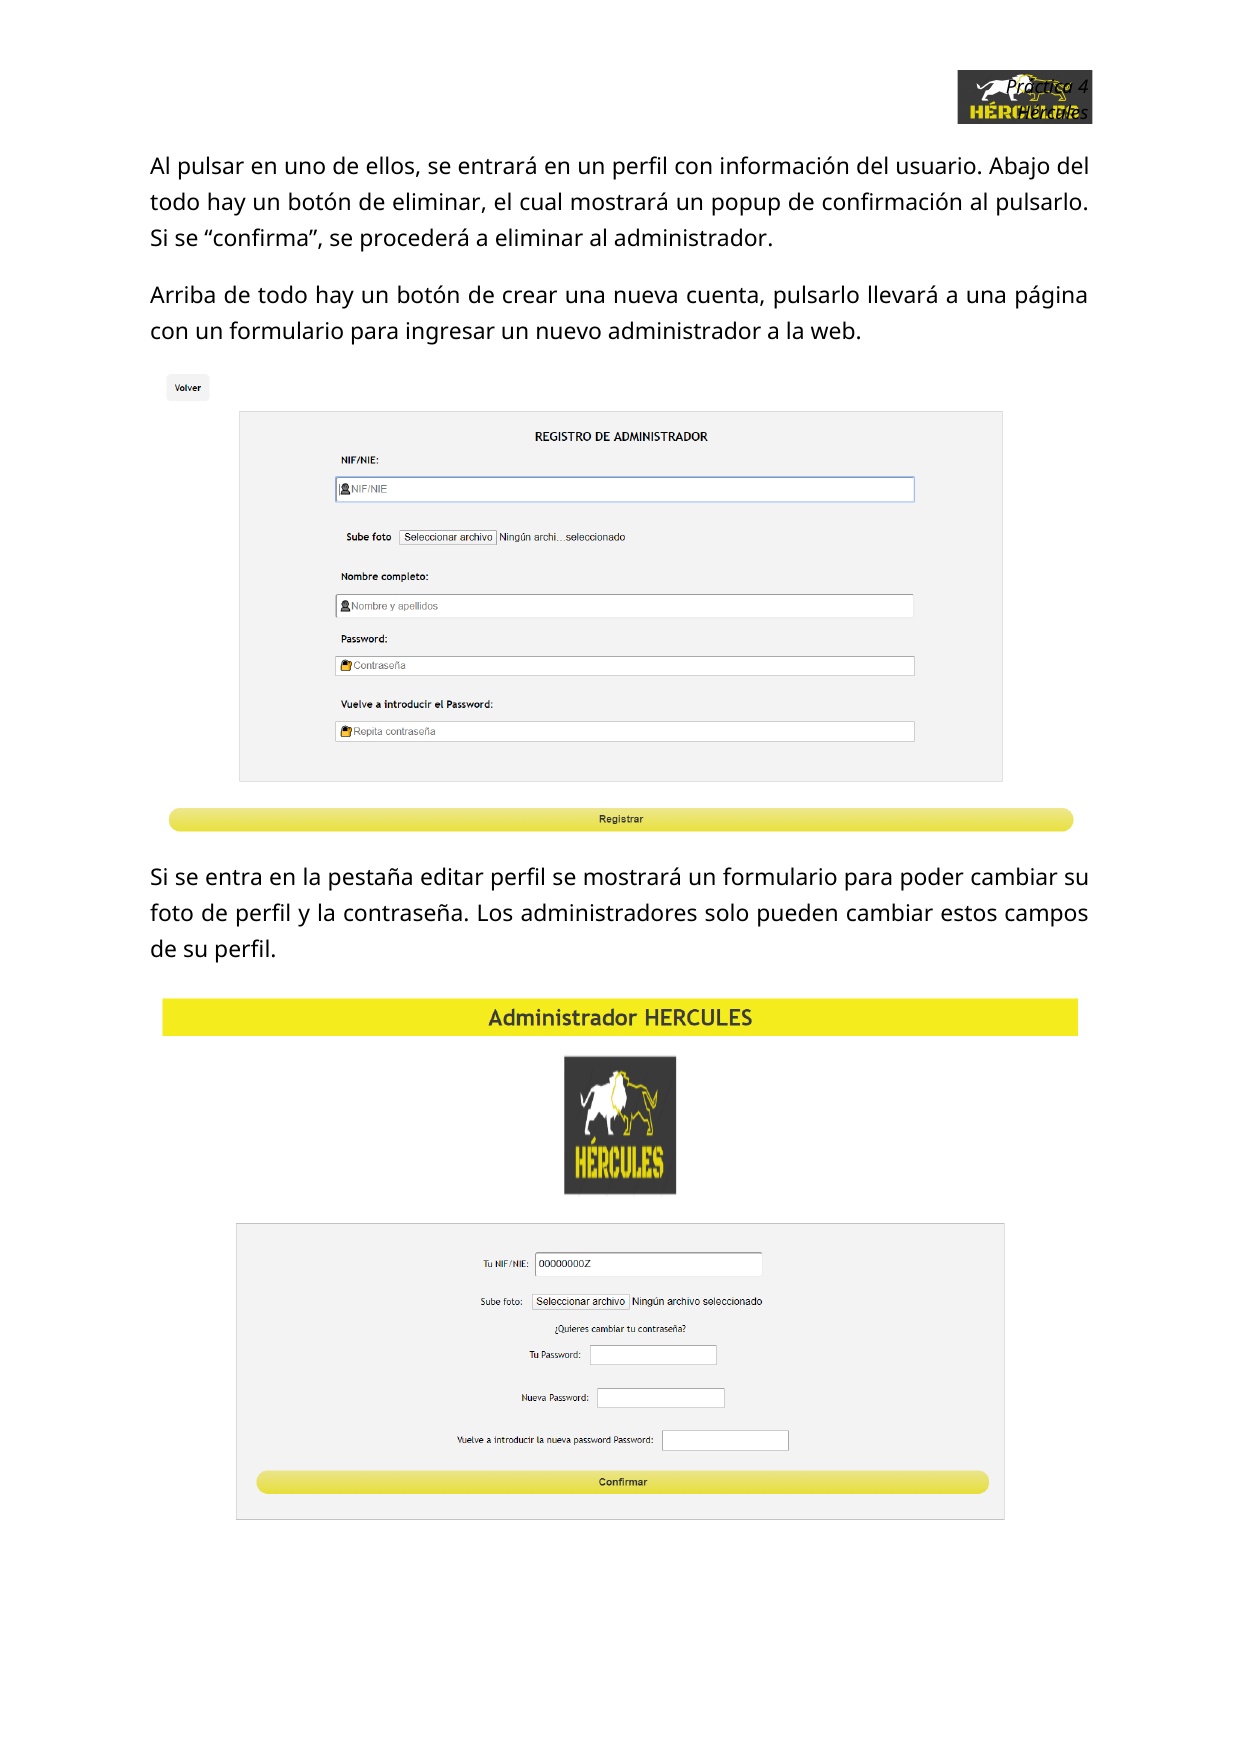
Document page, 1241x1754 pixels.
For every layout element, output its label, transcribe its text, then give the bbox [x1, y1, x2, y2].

picture [957, 70, 1093, 124]
text Al pulsar en uno de ellos, se entrará en un perfil con información del usuario. Abajo del todo hay un botón de eliminar, el cual mostrará un popup de confirmación al pulsarlo. Si se “confirma”, se procederá a eliminar al administrador. [150, 150, 1090, 253]
text Si se entra en la pestaña editar perfil se mostrará un formulario para poder cambiar su foto de perfil y la contraseña. Los administradores solo pueden cambiar estos campos de su perfil. [150, 861, 1090, 964]
picture [150, 371, 1091, 837]
picture [150, 990, 1091, 1525]
text Arriba de todo hay un botón de crear una nueva cuenta, pulsarlo llevará a una página con un formulario para ingresar un nuevo administrador a la web. [150, 279, 1090, 346]
